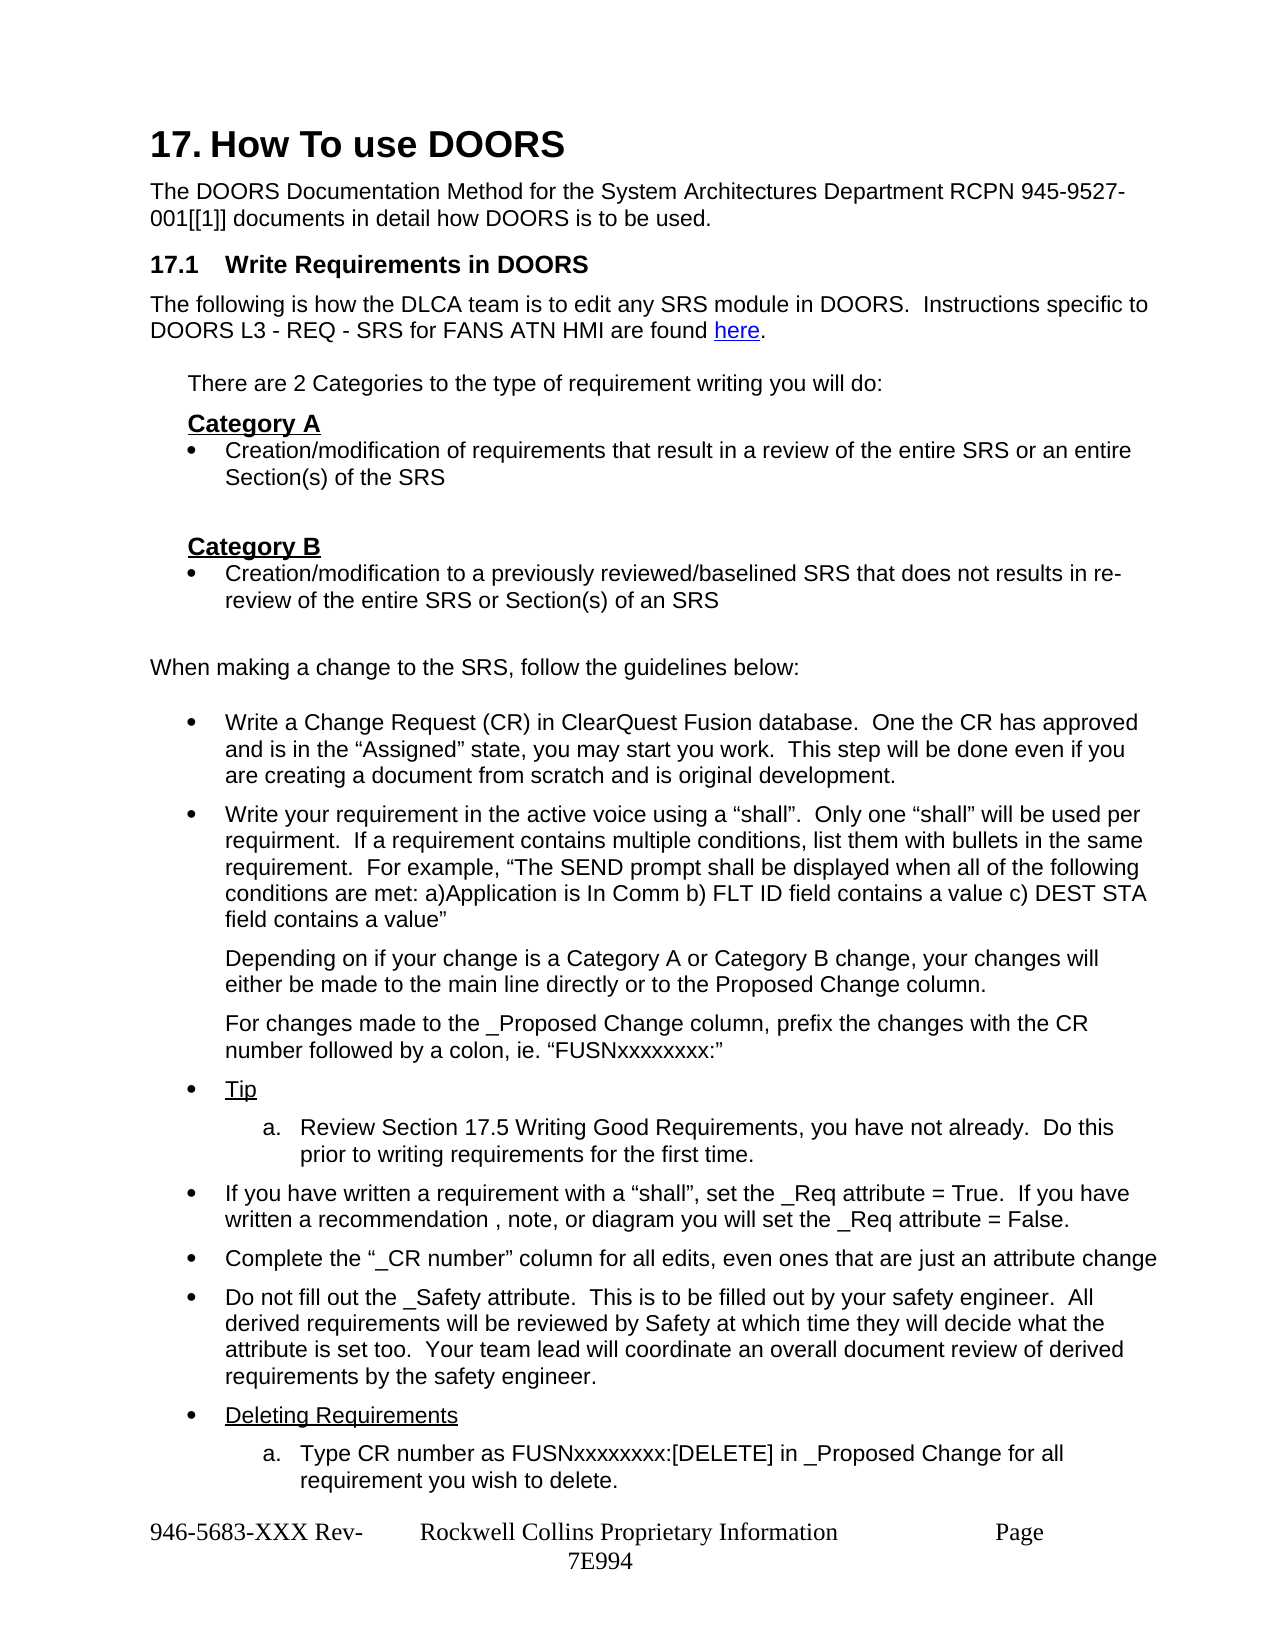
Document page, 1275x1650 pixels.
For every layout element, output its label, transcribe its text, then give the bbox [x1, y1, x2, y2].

text When making a change to the SRS, follow the guidelines below: [150, 654, 1162, 681]
subtitle How To use DOORS [150, 122, 1162, 166]
list Type CR number as FUSNxxxxxxxx:[DELETE] in _Proposed Change for all requirement you wish to delete. [262, 1440, 1162, 1493]
list If you have written a requirement with a “shall”, set the _Req attribute = True. If you have written a recommendation , note, or diagram you will set the _Req attribute = False. [187, 1179, 1162, 1232]
text Category B [187, 531, 1162, 560]
text Depending on if your change is a Category A or Category B change, your changes will either be made to the main line directly or to the Proposed Change column. [225, 945, 1162, 998]
list Complete the “_CR number” column for all edits, even ones that are just an attribute change [187, 1245, 1162, 1271]
text Category A [187, 409, 1162, 437]
subtitle Write Requirements in DOORS [150, 249, 1162, 278]
text There are 2 Categories to the type of requirement writing you will do: [187, 370, 1162, 396]
list Creation/modification of requirements that result in a review of the entire SRS or an entire Section(s) of the SRS [187, 437, 1162, 490]
list Write your requirement in the active voice using a “shall”. Only one “shall” will be used per requirment. If a requirement contains multiple conditions, list them with bullets in the same requirement. For example, “The SEND prompt shall be displayed when all of the following conditions are met: a)Application is In Comm b) FLT ID field contains a value c) DEST STA field contains a value” [187, 801, 1162, 933]
text For changes made to the _Proposed Change column, prefix the changes with the CR number followed by a colon, ie. “FUSNxxxxxxxx:” [225, 1010, 1162, 1063]
list Write a Change Request (CR) in ClearQuest Fusion database. One the CR has approved and is in the “Assigned” state, you may start you work. This step will be done even if you are creating a document from scratch and is original development. [187, 709, 1162, 788]
text The following is how the DLCA team is to edit any SRS module in DOORS. Instructions specific to DOORS L3 - REQ - SRS for FANS ATN HMI are found here. [150, 291, 1162, 343]
list Review Section 16.5 Writing Good Requirements, you have not already. Do this prior to writing requirements for the first time. [262, 1114, 1162, 1167]
list Creation/modification to a previously reviewed/baselined SRS that does not results in re-review of the entire SRS or Section(s) of an SRS [187, 560, 1162, 613]
list Deleting Requirements [187, 1402, 1162, 1428]
text The DOORS Documentation Method for the System Architectures Department RCPN 945-9527-001[[1]] documents in detail how DOORS is to be used. [150, 178, 1162, 231]
list Do not fill out the _Safety attribute. This is to be filled out by your safety engineer. All derived requirements will be reviewed by Safety at which time they will decide what the attribute is set too. Your team lead will coordinate an overall document review of derived requirements by the safety engineer. [187, 1284, 1162, 1389]
list Tip [187, 1076, 1162, 1102]
